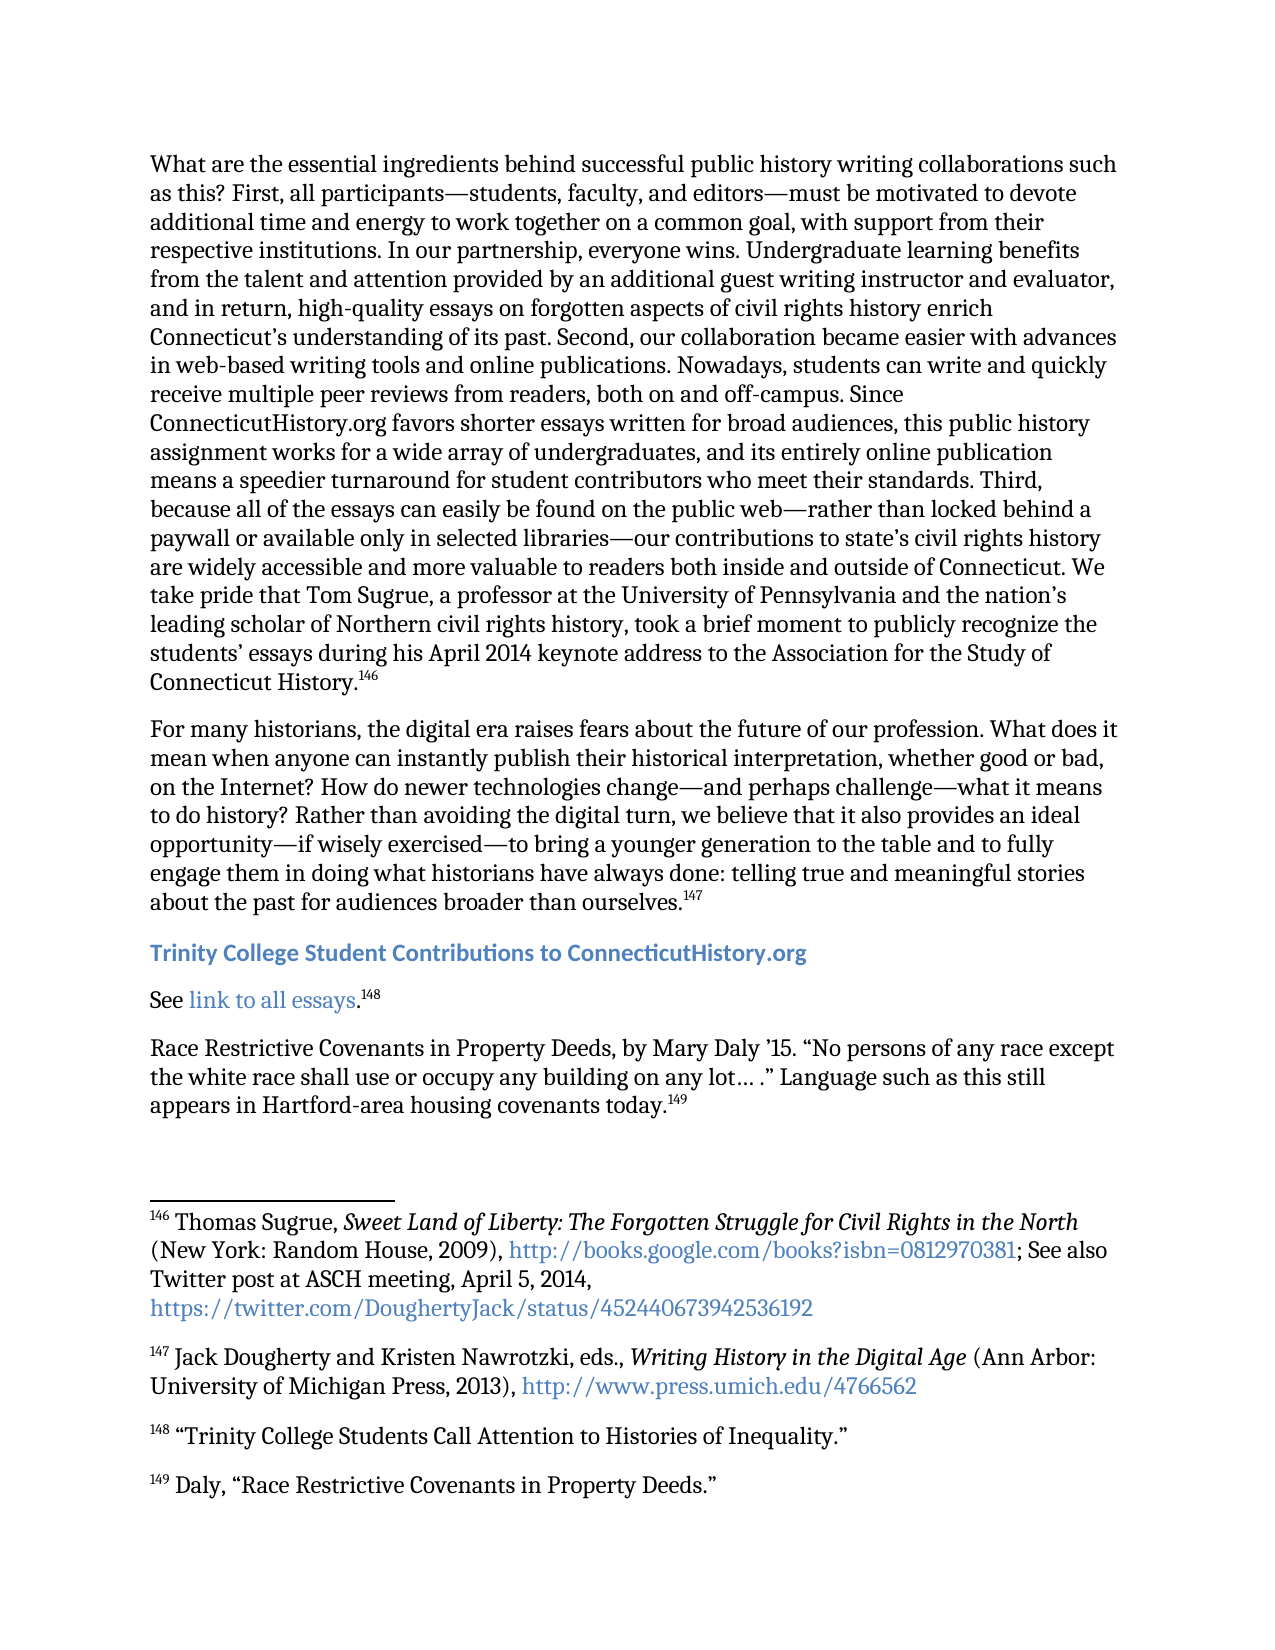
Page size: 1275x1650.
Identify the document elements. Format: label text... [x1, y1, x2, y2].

text What are the essential ingredients behind successful public history writing collaborations such as this? First, all participants—students, faculty, and editors—must be motivated to devote additional time and energy to work together on a common goal, with support from their respective institutions. In our partnership, everyone wins. Undergraduate learning benefits from the talent and attention provided by an additional guest writing instructor and evaluator, and in return, high-quality essays on forgotten aspects of civil rights history enrich Connecticut’s understanding of its past. Second, our collaboration became easier with advances in web-based writing tools and online publications. Nowadays, students can write and quickly receive multiple peer reviews from readers, both on and off-campus. Since ConnecticutHistory.org favors shorter essays written for broad audiences, this public history assignment works for a wide array of undergraduates, and its entirely online publication means a speedier turnaround for student contributors who meet their standards. Third, because all of the essays can easily be found on the public web—rather than locked behind a paywall or available only in selected libraries—our contributions to state’s civil rights history are widely accessible and more valuable to readers both inside and outside of Connecticut. We take pride that Tom Sugrue, a professor at the University of Pennsylvania and the nation’s leading scholar of Northern civil rights history, took a brief moment to publicly recognize the students’ essays during his April 2014 keynote address to the Association for the Study of Connecticut History. [150, 150, 1125, 696]
text Race Restrictive Covenants in Property Deeds, by Mary Daly ’15. “No persons of any race except the white race shall use or occupy any building on any lot… .” Language such as this still appears in Hartford-area housing covenants today. [150, 1034, 1125, 1120]
text For many historians, the digital era raises fears about the future of our profession. What does it mean when anyone can instantly publish their historical interpretation, whether good or bad, on the Internet? How do newer technologies change—and perhaps challenge—what it means to do history? Rather than avoiding the digital turn, we believe that it also provides an ideal opportunity—if wisely exercised—to bring a younger generation to the table and to fully engage them in doing what historians have always done: telling true and meaningful stories about the past for audiences broader than ourselves. [150, 715, 1125, 916]
subtitle Trinity College Student Contributions to ConnecticutHistory.org [150, 937, 1125, 968]
text See link to all essays. [150, 986, 1125, 1015]
